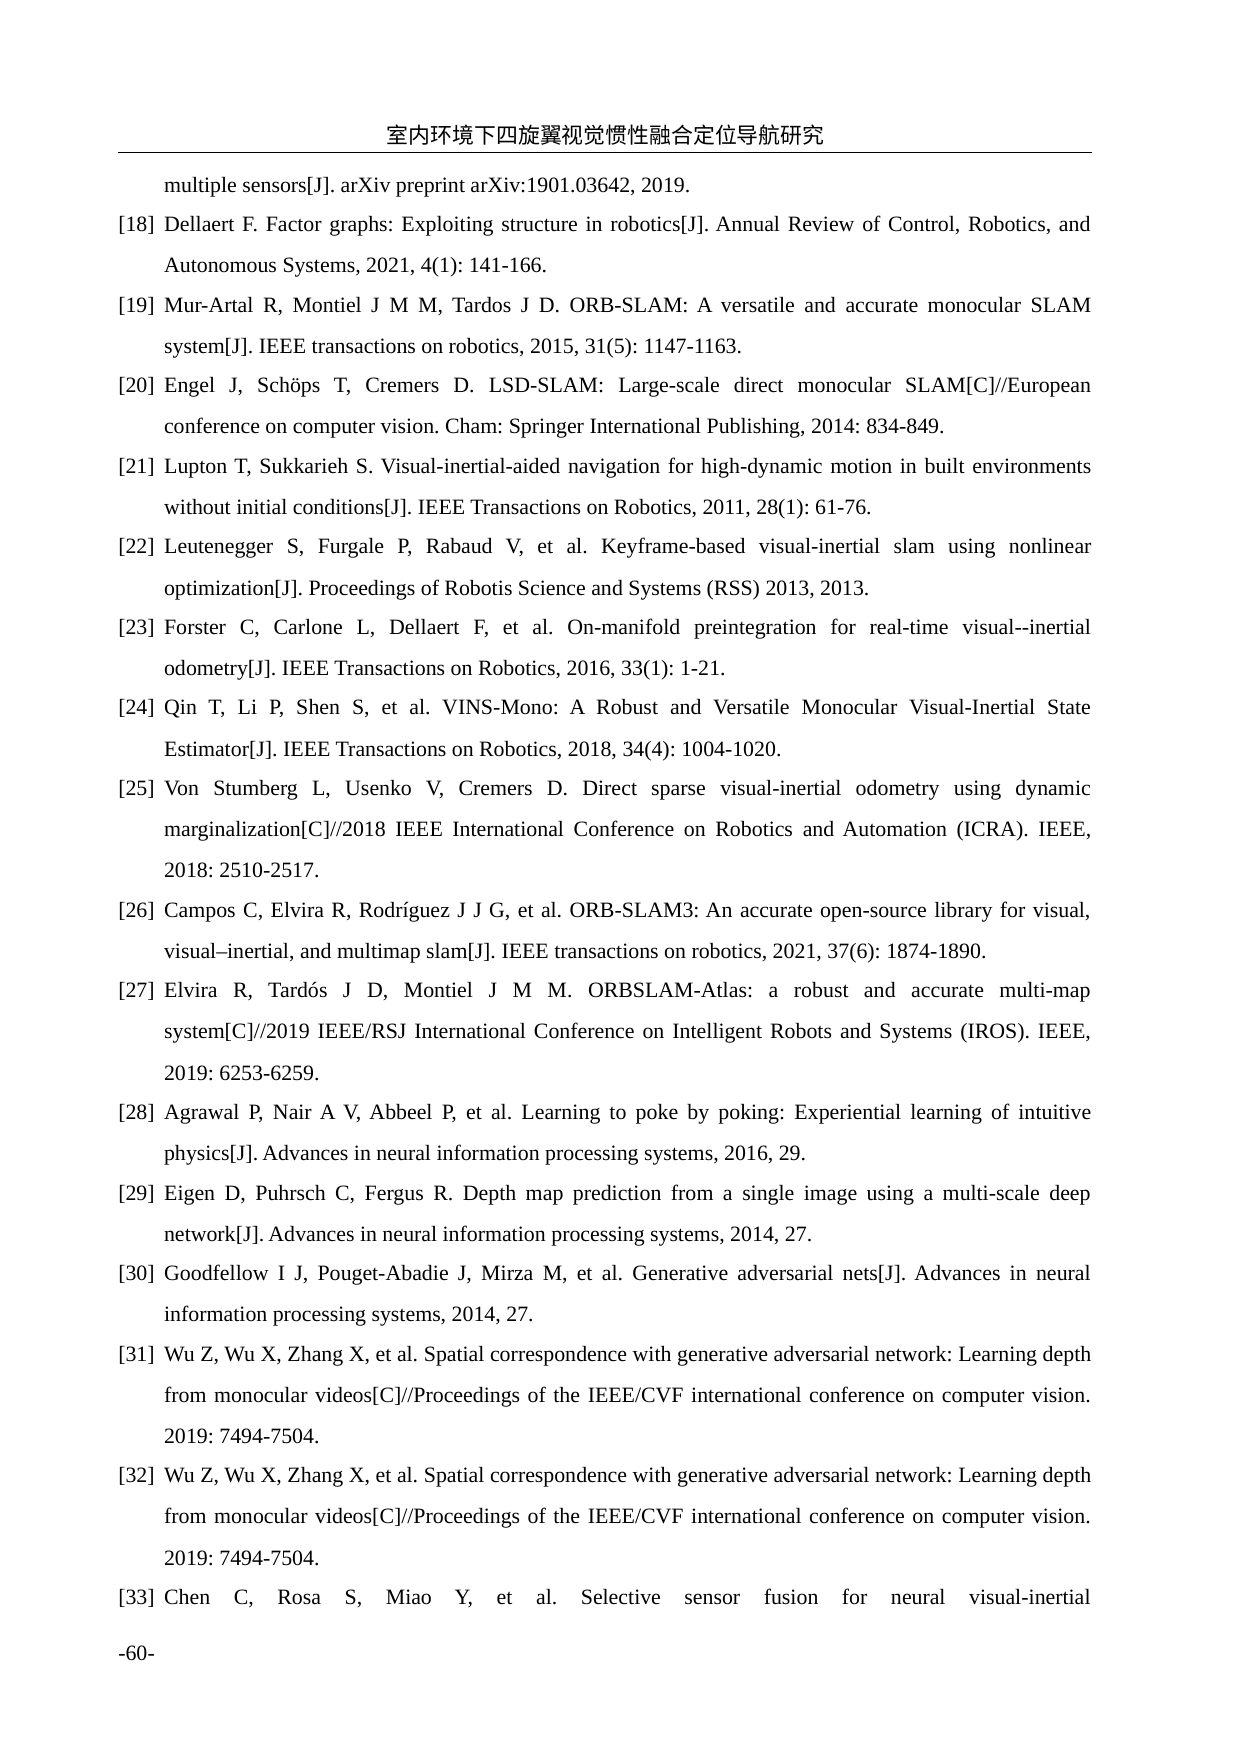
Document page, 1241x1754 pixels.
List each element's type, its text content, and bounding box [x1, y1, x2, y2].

list Leutenegger S, Furgale P, Rabaud V, et al. Keyframe-based visual-inertial slam using nonlinear optimization[J]. Proceedings of Robotis Science and Systems (RSS) 2013, 2013. [118, 529, 1092, 604]
list Wu Z, Wu X, Zhang X, et al. Spatial correspondence with generative adversarial network: Learning depth from monocular videos[C]//Proceedings of the IEEE/CVF international conference on computer vision. 2019: 7494-7504. [118, 1337, 1092, 1452]
list Elvira R, Tardós J D, Montiel J M M. ORBSLAM-Atlas: a robust and accurate multi-map system[C]//2019 IEEE/RSJ International Conference on Intelligent Robots and Systems (IROS). IEEE, 2019: 6253-6259. [118, 973, 1092, 1089]
list Qin T, Li P, Shen S, et al. VINS-Mono: A Robust and Versatile Monocular Visual-Inertial State Estimator[J]. IEEE Transactions on Robotics, 2018, 34(4): 1004-1020. [118, 691, 1092, 765]
list Agrawal P, Nair A V, Abbeel P, et al. Learning to poke by poking: Experiential learning of intuitive physics[J]. Advances in neural information processing systems, 2016, 29. [118, 1095, 1092, 1169]
list Von Stumberg L, Usenko V, Cremers D. Direct sparse visual-inertial odometry using dynamic marginalization[C]//2018 IEEE International Conference on Robotics and Automation (ICRA). IEEE, 2018: 2510-2517. [118, 771, 1092, 887]
list Campos C, Elvira R, Rodríguez J J G, et al. ORB-SLAM3: An accurate open-source library for visual, visual–inertial, and multimap slam[J]. IEEE transactions on robotics, 2021, 37(6): 1874-1890. [118, 893, 1092, 967]
list Wu Z, Wu X, Zhang X, et al. Spatial correspondence with generative adversarial network: Learning depth from monocular videos[C]//Proceedings of the IEEE/CVF international conference on computer vision. 2019: 7494-7504. [118, 1458, 1092, 1574]
list Eigen D, Puhrsch C, Fergus R. Depth map prediction from a single image using a multi-scale deep network[J]. Advances in neural information processing systems, 2014, 27. [118, 1176, 1092, 1250]
list Mur-Artal R, Montiel J M M, Tardos J D. ORB-SLAM: A versatile and accurate monocular SLAM system[J]. IEEE transactions on robotics, 2015, 31(5): 1147-1163. [118, 288, 1092, 362]
list Goodfellow I J, Pouget-Abadie J, Mirza M, et al. Generative adversarial nets[J]. Advances in neural information processing systems, 2014, 27. [118, 1256, 1092, 1330]
list Forster C, Carlone L, Dellaert F, et al. On-manifold preintegration for real-time visual--inertial odometry[J]. IEEE Transactions on Robotics, 2016, 33(1): 1-21. [118, 610, 1092, 684]
list Lupton T, Sukkarieh S. Visual-inertial-aided navigation for high-dynamic motion in built environments without initial conditions[J]. IEEE Transactions on Robotics, 2011, 28(1): 61-76. [118, 449, 1092, 523]
list Dellaert F. Factor graphs: Exploiting structure in robotics[J]. Annual Review of Control, Robotics, and Autonomous Systems, 2021, 4(1): 141-166. [118, 207, 1092, 282]
list Engel J, Schöps T, Cremers D. LSD-SLAM: Large-scale direct monocular SLAM[C]//European conference on computer vision. Cham: Springer International Publishing, 2014: 834-849. [118, 368, 1092, 443]
